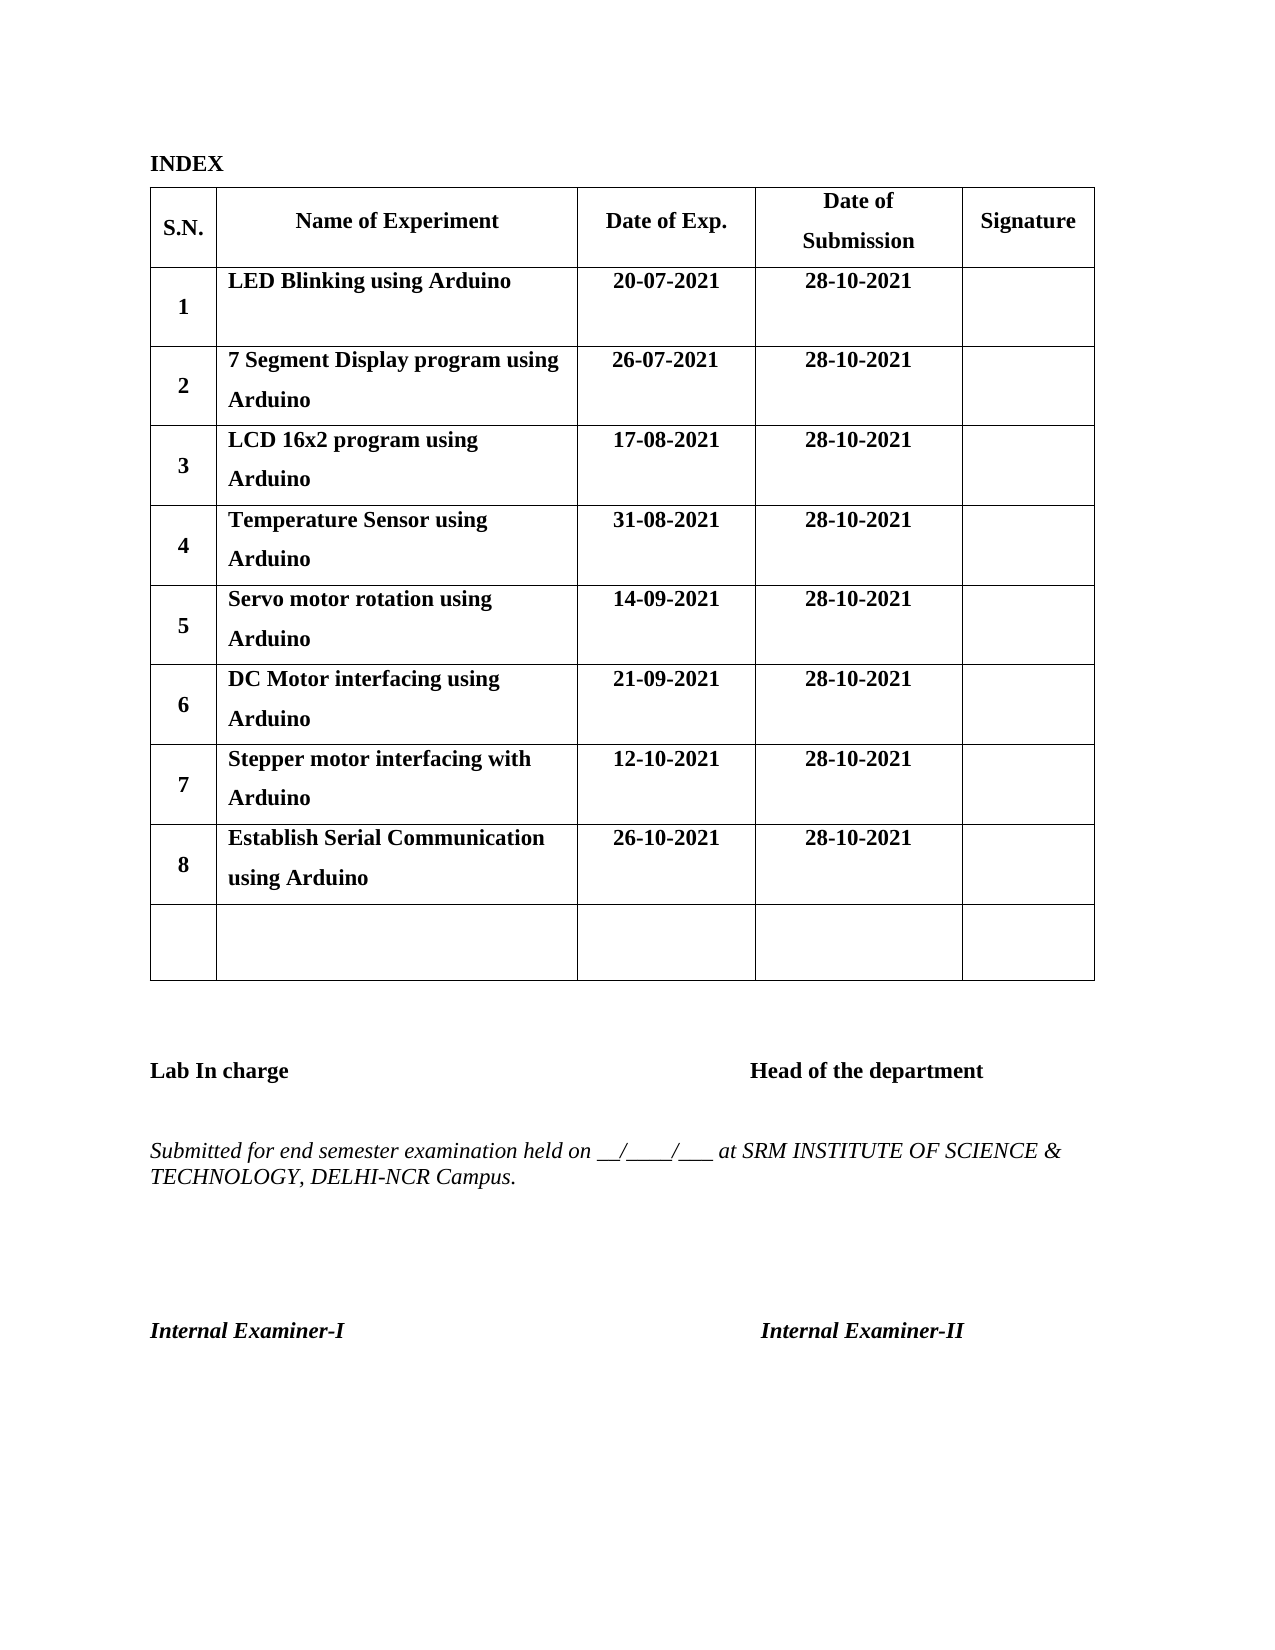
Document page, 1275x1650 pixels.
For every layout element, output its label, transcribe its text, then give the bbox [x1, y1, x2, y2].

table_cell 28-10-2021 [756, 825, 962, 903]
table_cell 17-08-2021 [578, 426, 755, 505]
table_cell 5 [151, 586, 216, 664]
table_cell LCD 16x2 program using Arduino [217, 426, 577, 505]
table_cell 28-10-2021 [756, 665, 962, 744]
table_cell 12-10-2021 [578, 745, 755, 824]
table_cell 31-08-2021 [578, 506, 755, 585]
table_cell 14-09-2021 [578, 586, 755, 664]
table_cell [963, 586, 1094, 664]
table_cell LED Blinking using Arduino [217, 268, 577, 346]
table_header Date of Exp. [578, 188, 755, 266]
table_cell 21-09-2021 [578, 665, 755, 744]
table_cell 7 [151, 745, 216, 824]
table_cell 6 [151, 665, 216, 744]
text INDEX [150, 150, 1125, 176]
table_cell 28-10-2021 [756, 426, 962, 505]
table_cell [963, 825, 1094, 903]
table_cell 3 [151, 426, 216, 505]
table_cell 2 [151, 347, 216, 425]
table_cell [963, 268, 1094, 346]
table_cell Establish Serial Communication using Arduino [217, 825, 577, 903]
table_cell [963, 506, 1094, 585]
table_cell [963, 745, 1094, 824]
table_cell [963, 347, 1094, 425]
table_cell 8 [151, 825, 216, 903]
table_cell 26-07-2021 [578, 347, 755, 425]
table_cell [217, 905, 577, 980]
table_cell 4 [151, 506, 216, 585]
table_cell [963, 665, 1094, 744]
table_cell 1 [151, 268, 216, 346]
table_header Signature [963, 188, 1094, 266]
table_header S.N. [151, 188, 216, 266]
table_header Name of Experiment [217, 188, 577, 266]
table_cell [963, 426, 1094, 505]
table_cell Stepper motor interfacing with Arduino [217, 745, 577, 824]
table_cell 28-10-2021 [756, 745, 962, 824]
table_cell 28-10-2021 [756, 586, 962, 664]
table_cell 20-07-2021 [578, 268, 755, 346]
table_header Date of Submission [756, 188, 962, 266]
table_cell Servo motor rotation using Arduino [217, 586, 577, 664]
table_cell 28-10-2021 [756, 268, 962, 346]
table_cell 28-10-2021 [756, 347, 962, 425]
table_cell 28-10-2021 [756, 506, 962, 585]
table_cell [151, 905, 216, 980]
table_cell 26-10-2021 [578, 825, 755, 903]
table_cell [963, 905, 1094, 980]
table_cell 7 Segment Display program using Arduino [217, 347, 577, 425]
text Lab In charge Head of the department [150, 1057, 1125, 1112]
table_cell Temperature Sensor using Arduino [217, 506, 577, 585]
text Submitted for end semester examination held on __/____/___ at SRM INSTITUTE OF SCIENCE & TECHNOLOGY, DELHI-NCR Campus. [150, 1137, 1125, 1189]
table_cell [756, 905, 962, 980]
text Internal Examiner-I Internal Examiner-II [150, 1317, 1125, 1344]
table_cell [578, 905, 755, 980]
table_cell DC Motor interfacing using Arduino [217, 665, 577, 744]
